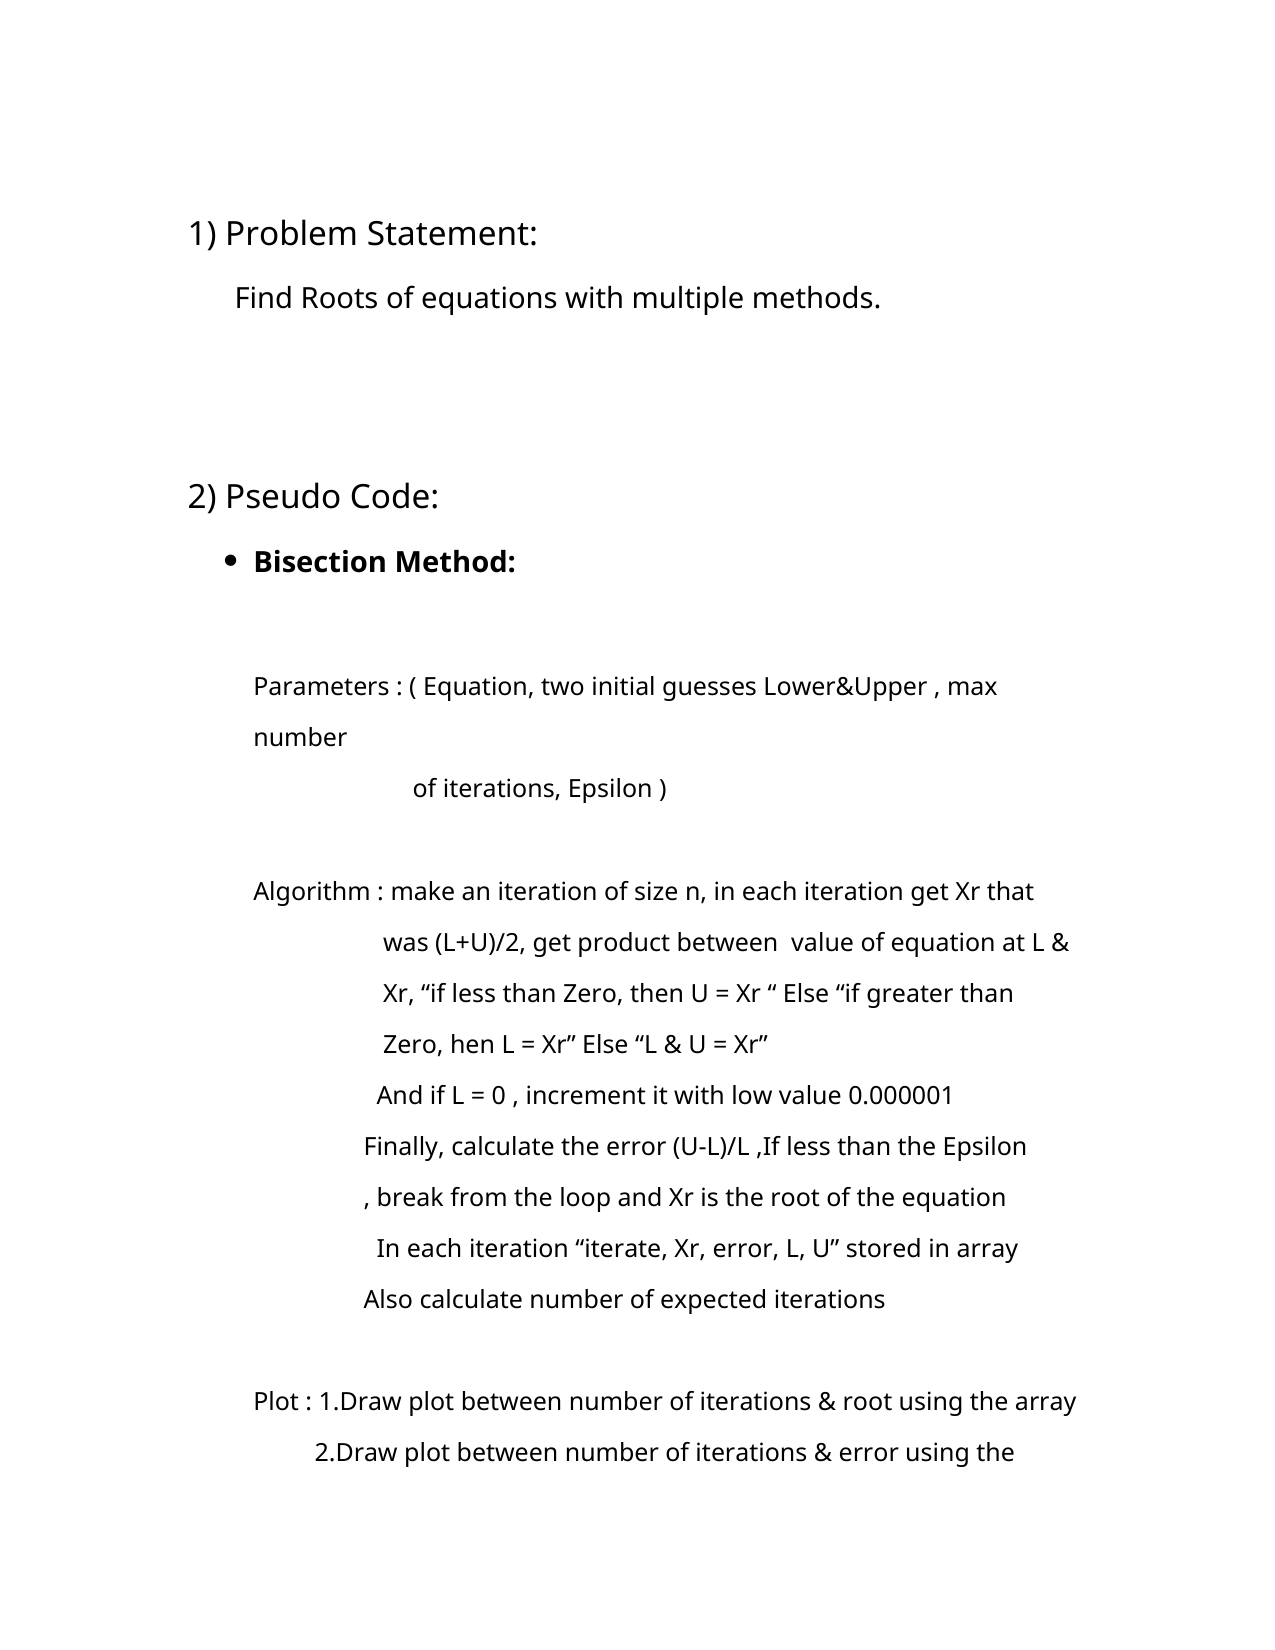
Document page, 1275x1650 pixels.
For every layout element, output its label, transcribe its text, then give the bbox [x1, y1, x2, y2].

list Problem Statement: [187, 209, 1087, 255]
list Zero, hen L = Xr” Else “L & U = Xr” [253, 1026, 1087, 1060]
list Pseudo Code: [187, 473, 1087, 519]
list Find Roots of equations with multiple methods. [234, 278, 1087, 317]
list 2.Draw plot between number of iterations & error using the [253, 1435, 1087, 1469]
list of iterations, Epsilon ) [253, 771, 1087, 805]
list Finally, calculate the error (U-L)/L ,If less than the Epsilon [253, 1128, 1087, 1162]
list Also calculate number of expected iterations [253, 1282, 1087, 1316]
list Bisection Method: [225, 541, 1087, 581]
list And if L = 0 , increment it with low value 0.000001 [253, 1077, 1087, 1111]
list , break from the loop and Xr is the root of the equation [253, 1179, 1087, 1213]
list was (L+U)/2, get product between value of equation at L & [253, 924, 1087, 958]
list Xr, “if less than Zero, then U = Xr “ Else “if greater than [253, 975, 1087, 1009]
list In each iteration “iterate, Xr, error, L, U” stored in array [253, 1231, 1087, 1264]
list Parameters : ( Equation, two initial guesses Lower&Upper , max number [253, 669, 1087, 754]
list Plot : 1.Draw plot between number of iterations & root using the array [253, 1384, 1087, 1418]
list Algorithm : make an iteration of size n, in each iteration get Xr that [253, 873, 1087, 907]
